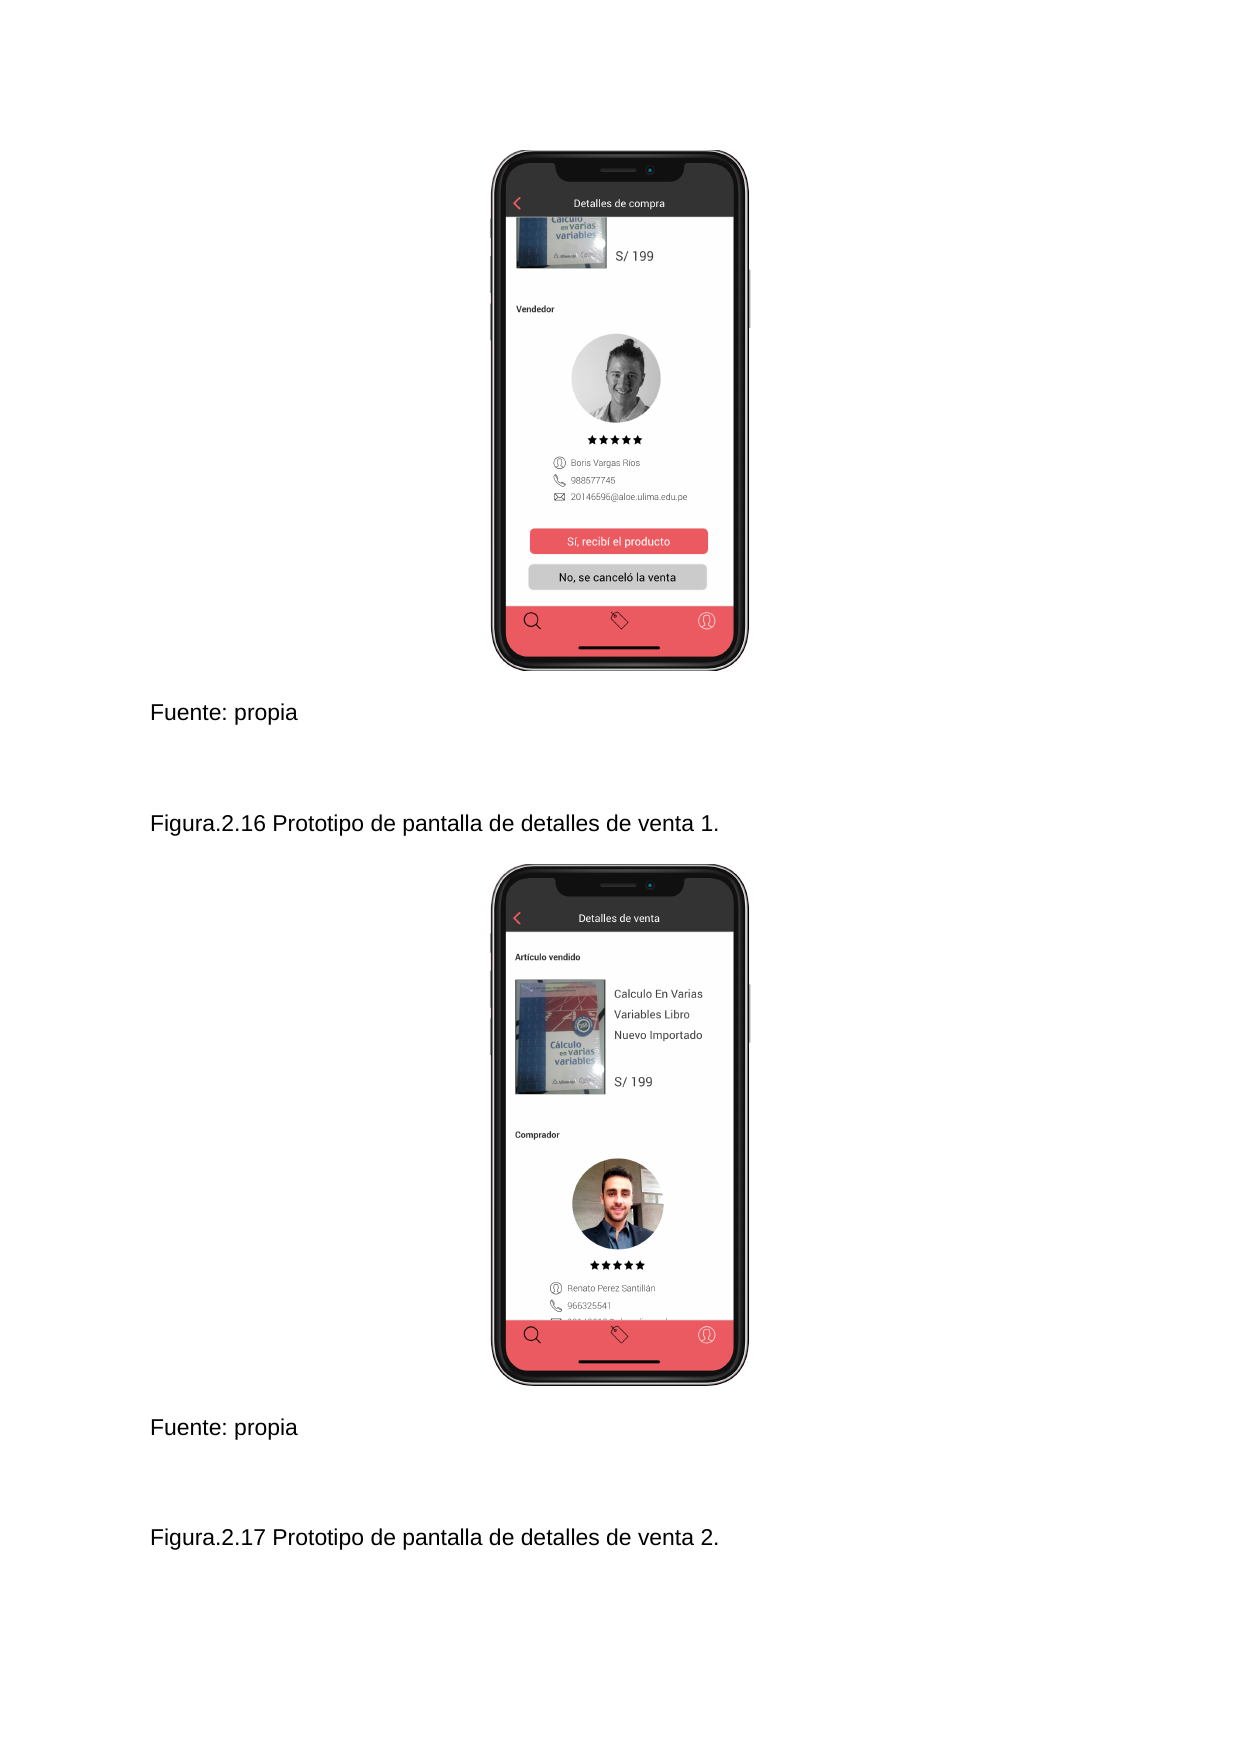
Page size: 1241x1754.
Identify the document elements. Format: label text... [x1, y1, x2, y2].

text Figura.2.17 Prototipo de pantalla de detalles de venta 2. [150, 1524, 1090, 1551]
picture [489, 150, 751, 671]
text Fuente: propia [150, 699, 1090, 726]
text Fuente: propia [150, 1414, 1090, 1440]
picture [489, 864, 751, 1386]
text Figura.2.16 Prototipo de pantalla de detalles de venta 1. [150, 809, 1090, 836]
